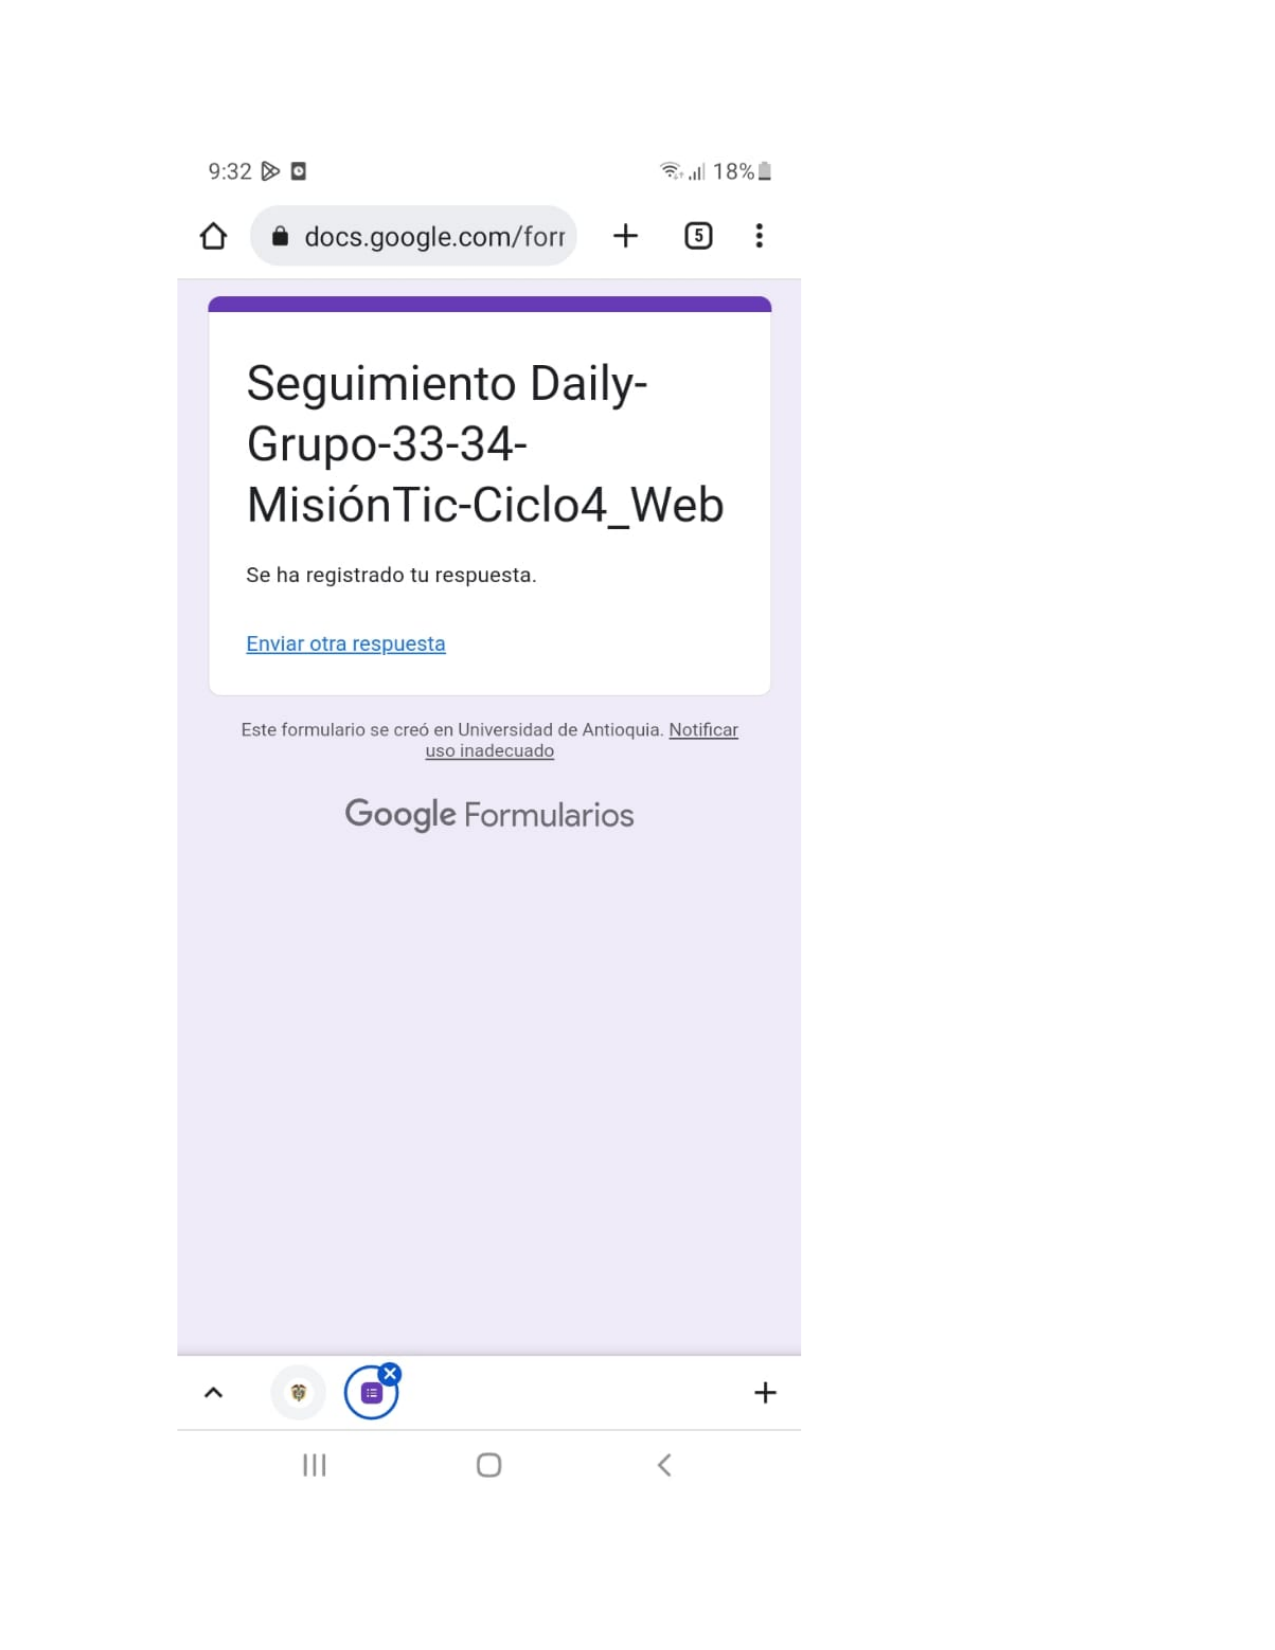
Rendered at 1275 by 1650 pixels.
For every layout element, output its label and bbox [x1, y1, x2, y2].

picture [177, 147, 802, 1502]
